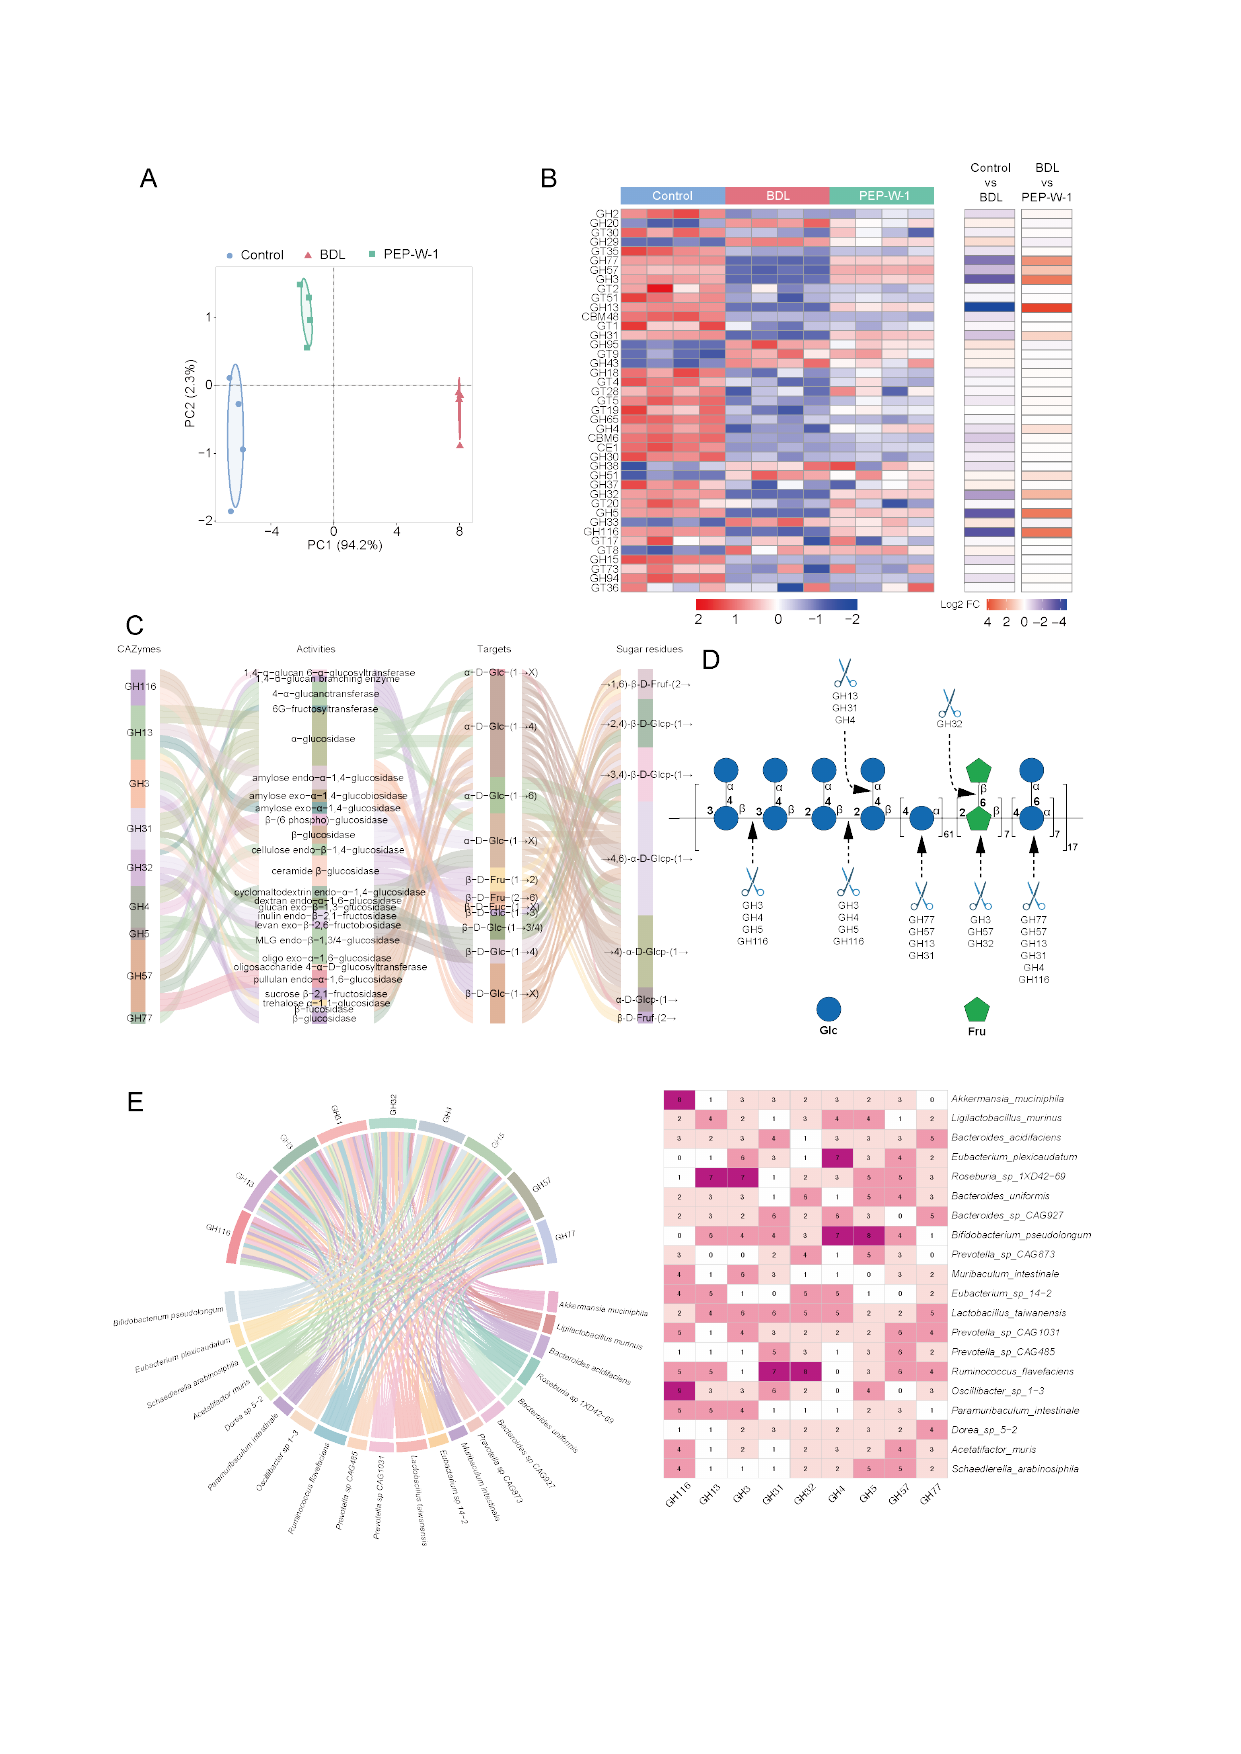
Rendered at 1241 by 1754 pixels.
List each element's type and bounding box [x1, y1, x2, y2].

picture [112, 162, 1128, 1547]
